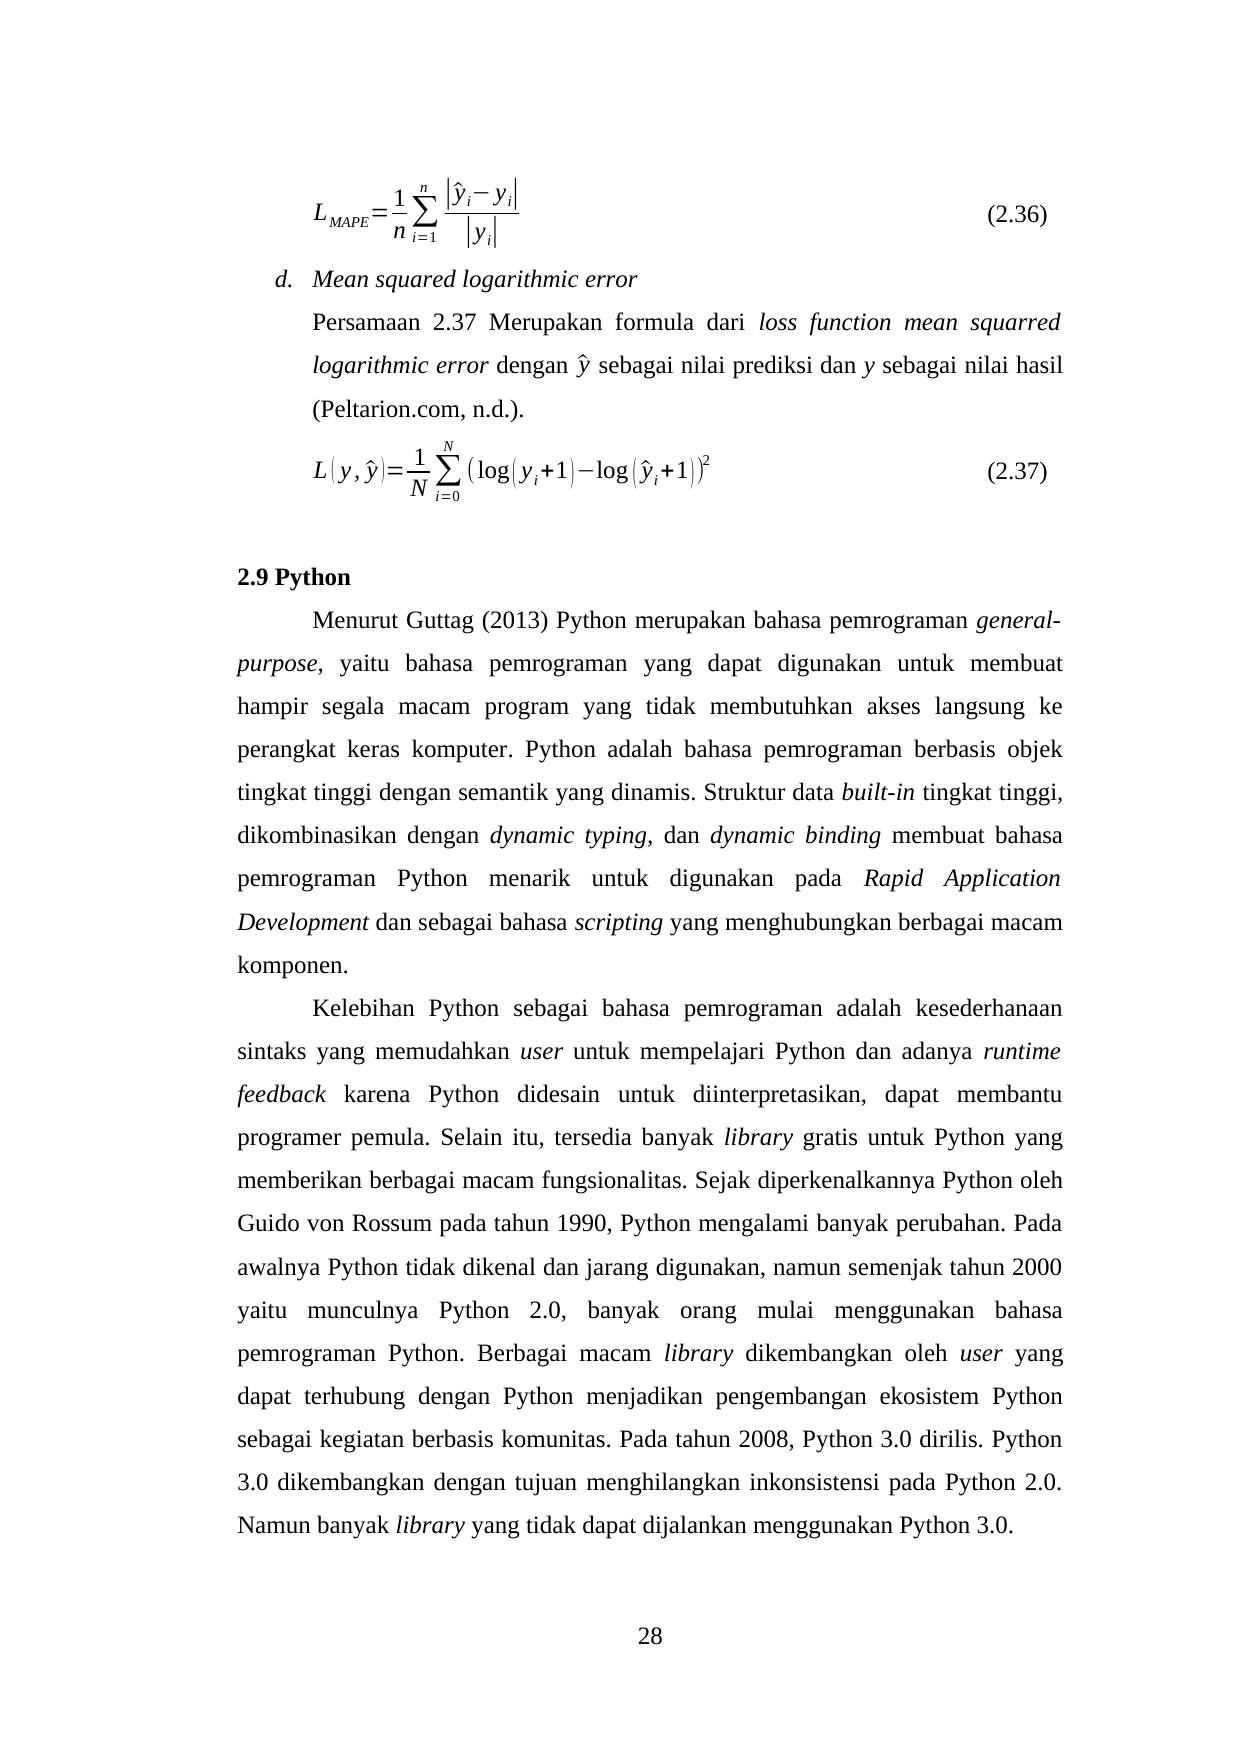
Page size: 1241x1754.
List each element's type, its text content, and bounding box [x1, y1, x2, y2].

text Kelebihan Python sebagai bahasa pemrograman adalah kesederhanaan sintaks yang memudahkan user untuk mempelajari Python dan adanya runtime feedback karena Python didesain untuk diinterpretasikan, dapat membantu programer pemula. Selain itu, tersedia banyak library gratis untuk Python yang memberikan berbagai macam fungsionalitas. Sejak diperkenalkannya Python oleh Guido von Rossum pada tahun 1990, Python mengalami banyak perubahan. Pada awalnya Python tidak dikenal dan jarang digunakan, namun semenjak tahun 2000 yaitu munculnya Python 2.0, banyak orang mulai menggunakan bahasa pemrograman Python. Berbagai macam library dikembangkan oleh user yang dapat terhubung dengan Python menjadikan pengembangan ekosistem Python sebagai kegiatan berbasis komunitas. Pada tahun 2008, Python 3.0 dirilis. Python 3.0 dikembangkan dengan tujuan menghilangkan inkonsistensi pada Python 2.0. Namun banyak library yang tidak dapat dijalankan menggunakan Python 3.0. [237, 993, 1063, 1539]
list Persamaan 2.37 Merupakan formula dari loss function mean squarred logarithmic error dengan sebagai nilai prediksi dan y sebagai nilai hasil (Peltarion.com, n.d.). [312, 307, 1063, 422]
text Menurut Guttag (2013) Python merupakan bahasa pemrograman general-purpose, yaitu bahasa pemrograman yang dapat digunakan untuk membuat hampir segala macam program yang tidak membutuhkan akses langsung ke perangkat keras komputer. Python adalah bahasa pemrograman berbasis objek tingkat tinggi dengan semantik yang dinamis. Struktur data built-in tingkat tinggi, dikombinasikan dengan dynamic typing, dan dynamic binding membuat bahasa pemrograman Python menarik untuk digunakan pada Rapid Application Development dan sebagai bahasa scripting yang menghubungkan berbagai macam komponen. [237, 605, 1063, 978]
list (2.36) [312, 177, 1063, 250]
list (2.37) [312, 437, 1063, 504]
list Mean squared logarithmic error [274, 264, 1063, 293]
subtitle 2.9 Python [237, 562, 1063, 590]
